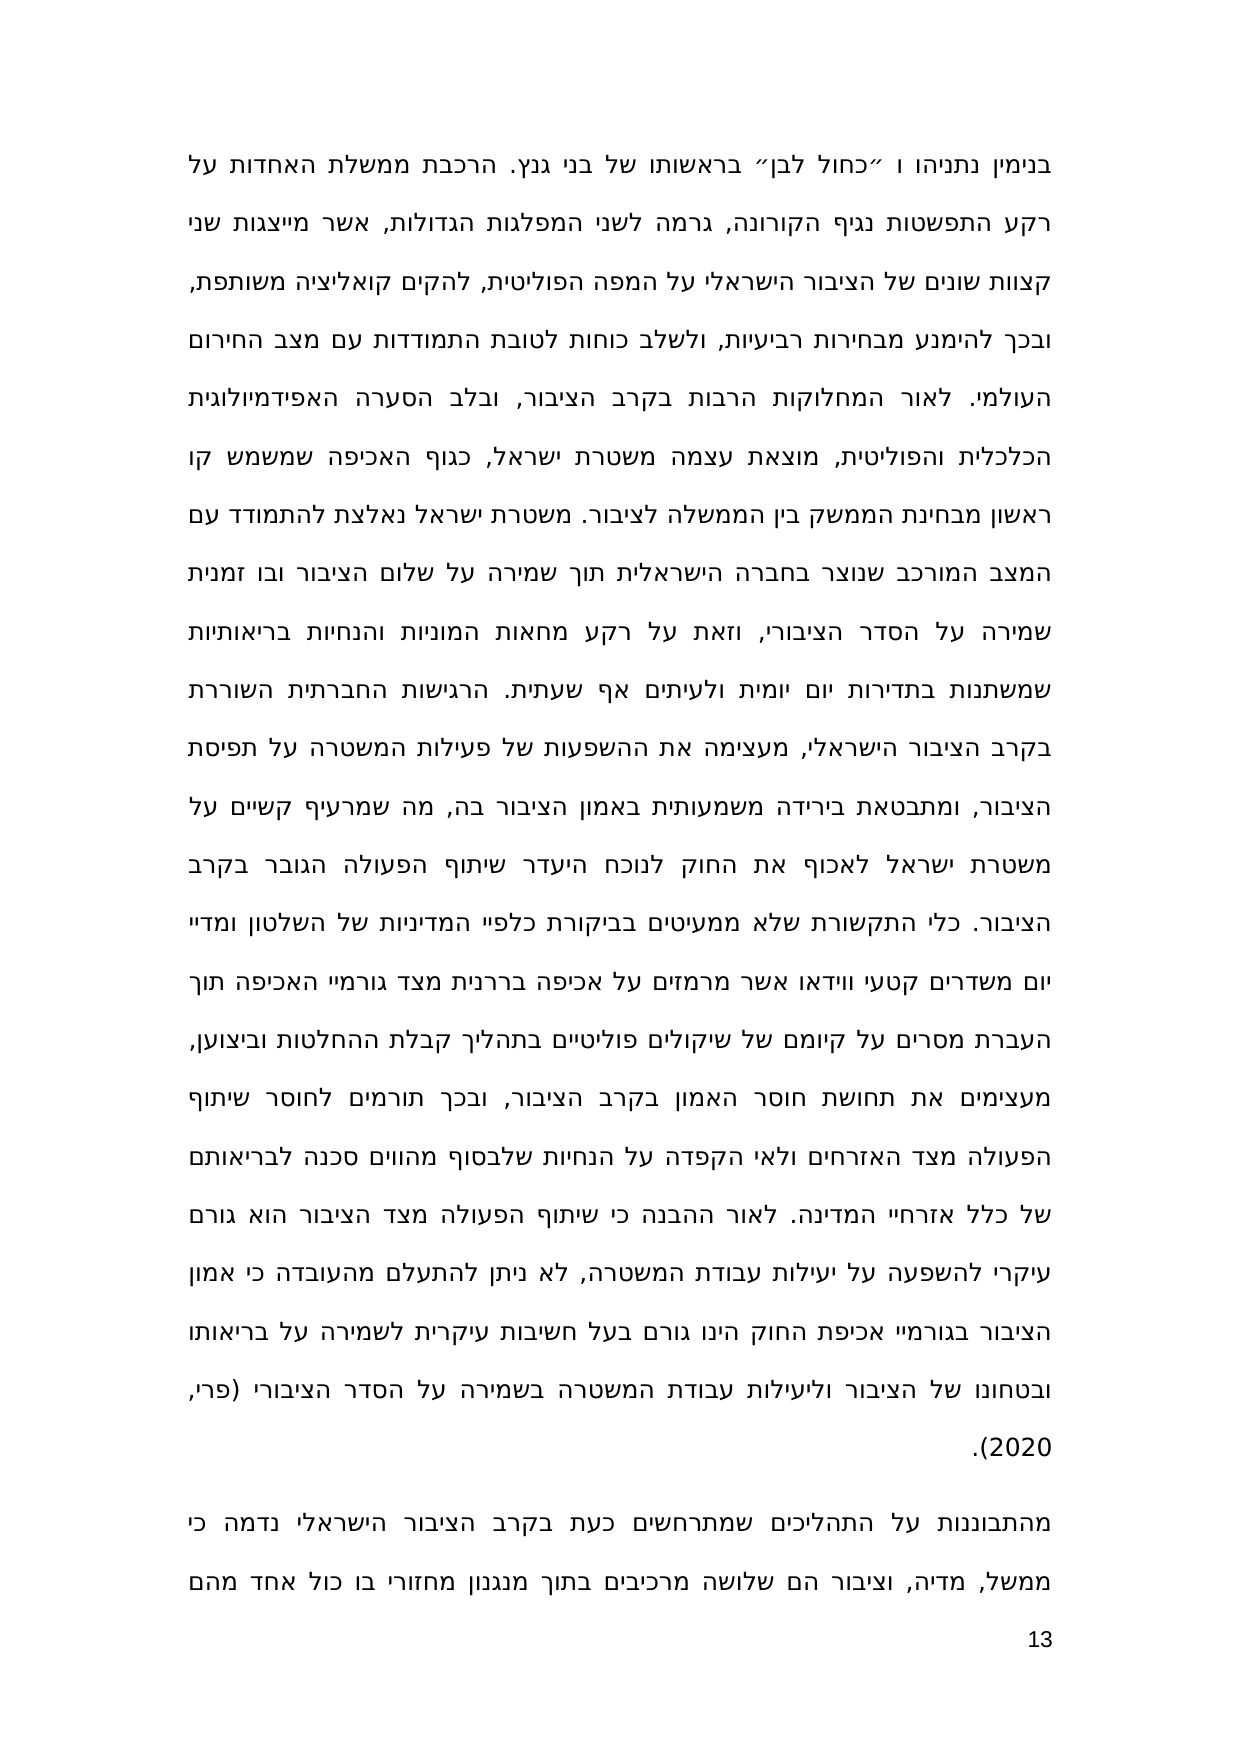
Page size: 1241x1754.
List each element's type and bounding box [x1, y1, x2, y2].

text [187, 1508, 1053, 1596]
text [187, 150, 1053, 1462]
